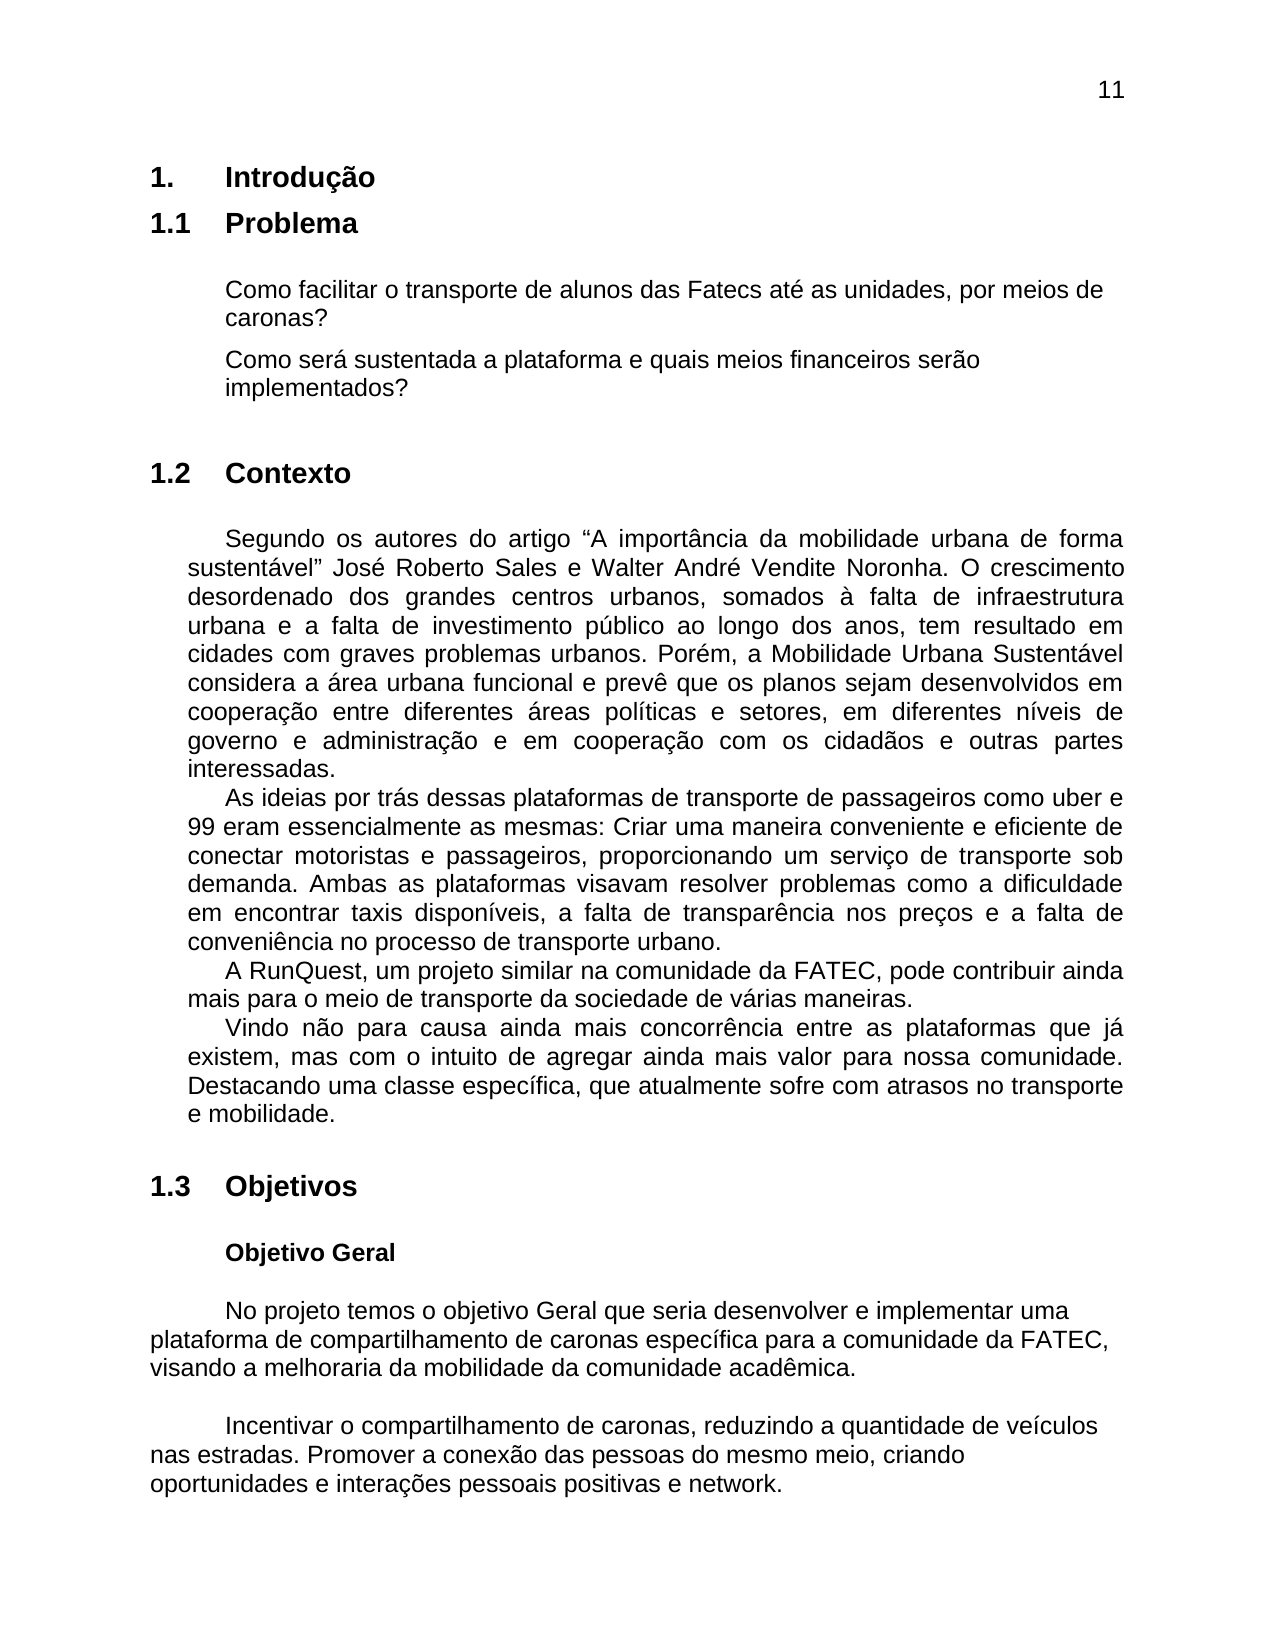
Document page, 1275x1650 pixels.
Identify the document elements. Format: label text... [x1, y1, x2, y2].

text Segundo os autores do artigo “A importância da mobilidade urbana de forma sustentável” José Roberto Sales e Walter André Vendite Noronha. O crescimento desordenado dos grandes centros urbanos, somados à falta de infraestrutura urbana e a falta de investimento público ao longo dos anos, tem resultado em cidades com graves problemas urbanos. Porém, a Mobilidade Urbana Sustentável considera a área urbana funcional e prevê que os planos sejam desenvolvidos em cooperação entre diferentes áreas políticas e setores, em diferentes níveis de governo e administração e em cooperação com os cidadãos e outras partes interessadas. [187, 524, 1125, 783]
subtitle Problema [150, 206, 1125, 240]
text As ideias por trás dessas plataformas de transporte de passageiros como uber e 99 eram essencialmente as mesmas: Criar uma maneira conveniente e eficiente de conectar motoristas e passageiros, proporcionando um serviço de transporte sob demanda. Ambas as plataformas visavam resolver problemas como a dificuldade em encontrar taxis disponíveis, a falta de transparência nos preços e a falta de conveniência no processo de transporte urbano. [187, 783, 1125, 956]
text A RunQuest, um projeto similar na comunidade da FATEC, pode contribuir ainda mais para o meio de transporte da sociedade de várias maneiras. [187, 956, 1125, 1013]
subtitle Introdução [150, 160, 1125, 194]
subtitle Objetivos [150, 1169, 1125, 1203]
text No projeto temos o objetivo Geral que seria desenvolver e implementar uma plataforma de compartilhamento de caronas específica para a comunidade da FATEC, visando a melhoraria da mobilidade da comunidade acadêmica. [150, 1296, 1125, 1382]
text Vindo não para causa ainda mais concorrência entre as plataformas que já existem, mas com o intuito de agregar ainda mais valor para nossa comunidade. Destacando uma classe específica, que atualmente sofre com atrasos no transporte e mobilidade. [187, 1013, 1125, 1128]
text Como será sustentada a plataforma e quais meios financeiros serão implementados? [225, 345, 1125, 402]
text Incentivar o compartilhamento de caronas, reduzindo a quantidade de veículos nas estradas. Promover a conexão das pessoas do mesmo meio, criando oportunidades e interações pessoais positivas e network. [150, 1411, 1125, 1498]
text Objetivo Geral [150, 1238, 1125, 1267]
subtitle Contexto [150, 456, 1125, 489]
text Como facilitar o transporte de alunos das Fatecs até as unidades, por meios de caronas? [225, 275, 1125, 332]
